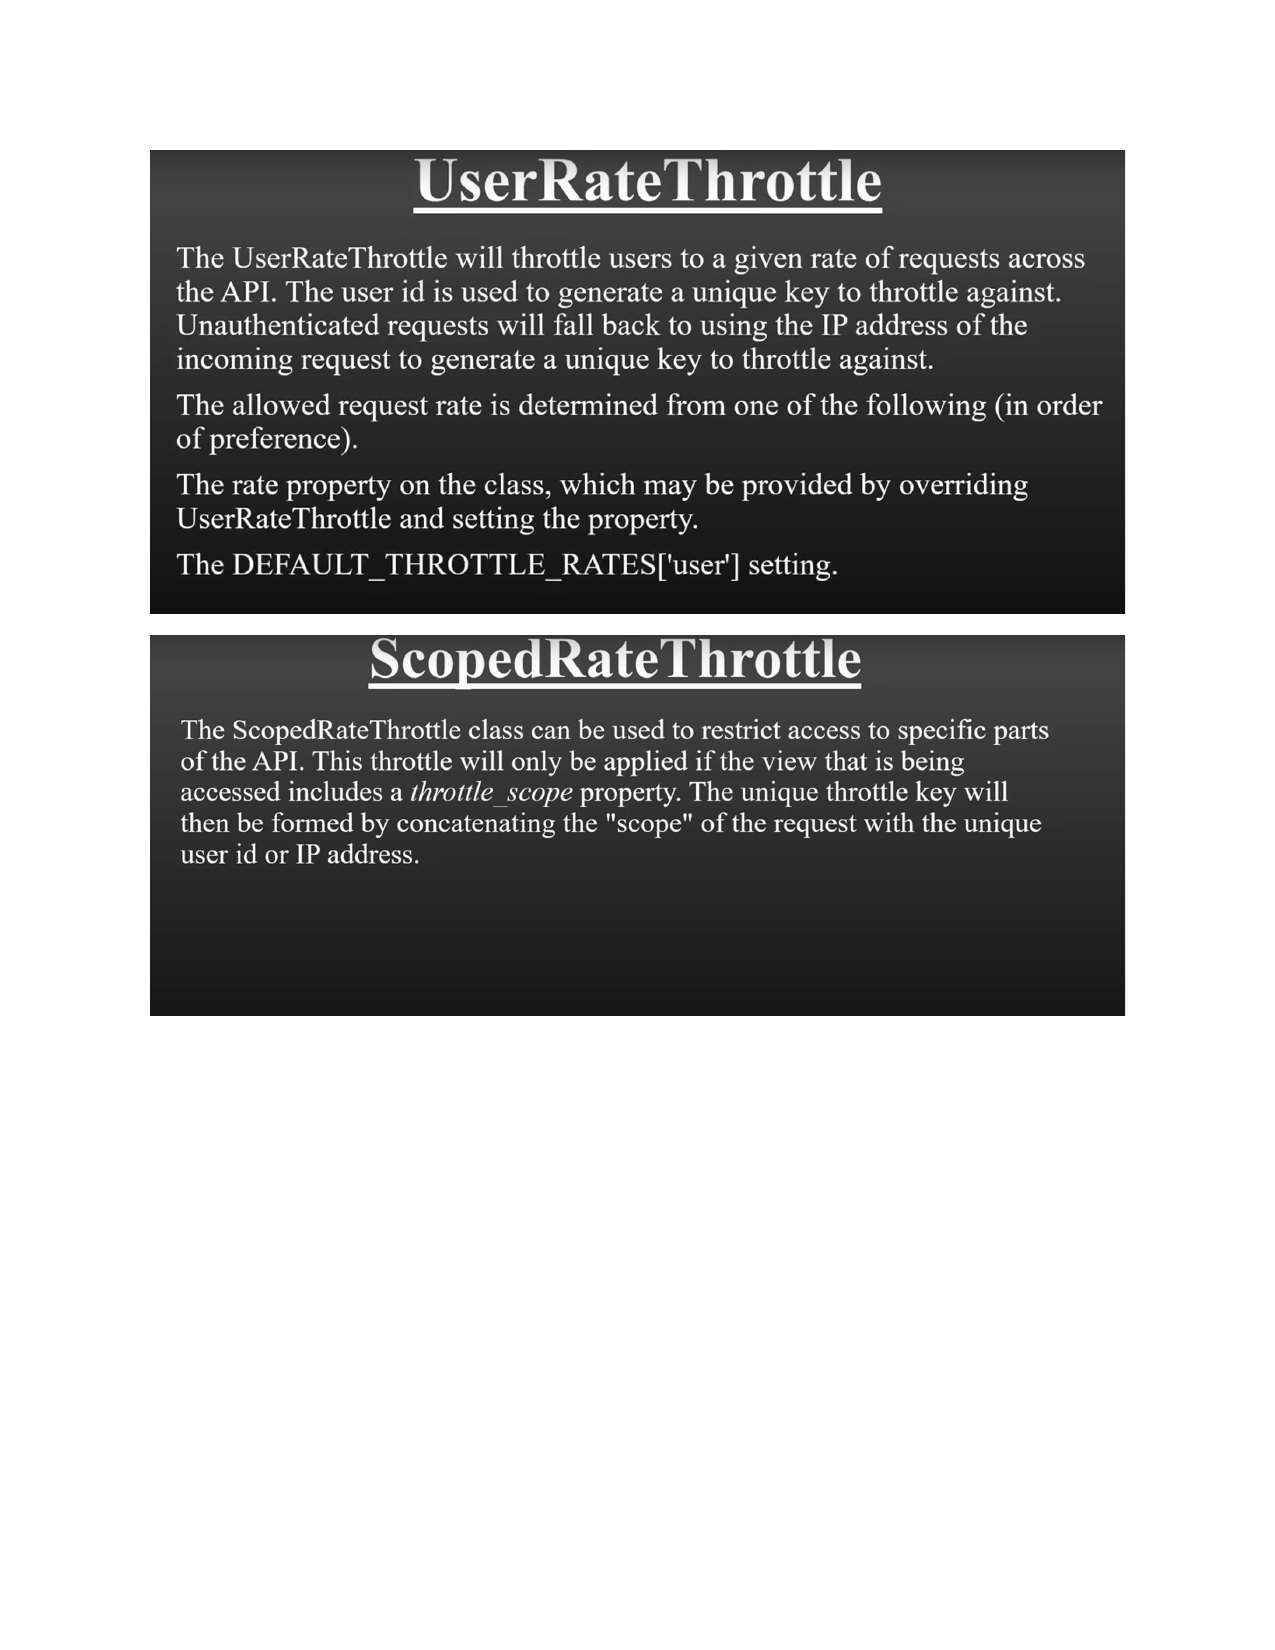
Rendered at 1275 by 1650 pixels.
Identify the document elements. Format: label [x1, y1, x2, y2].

picture [150, 635, 1125, 1016]
picture [150, 150, 1125, 614]
